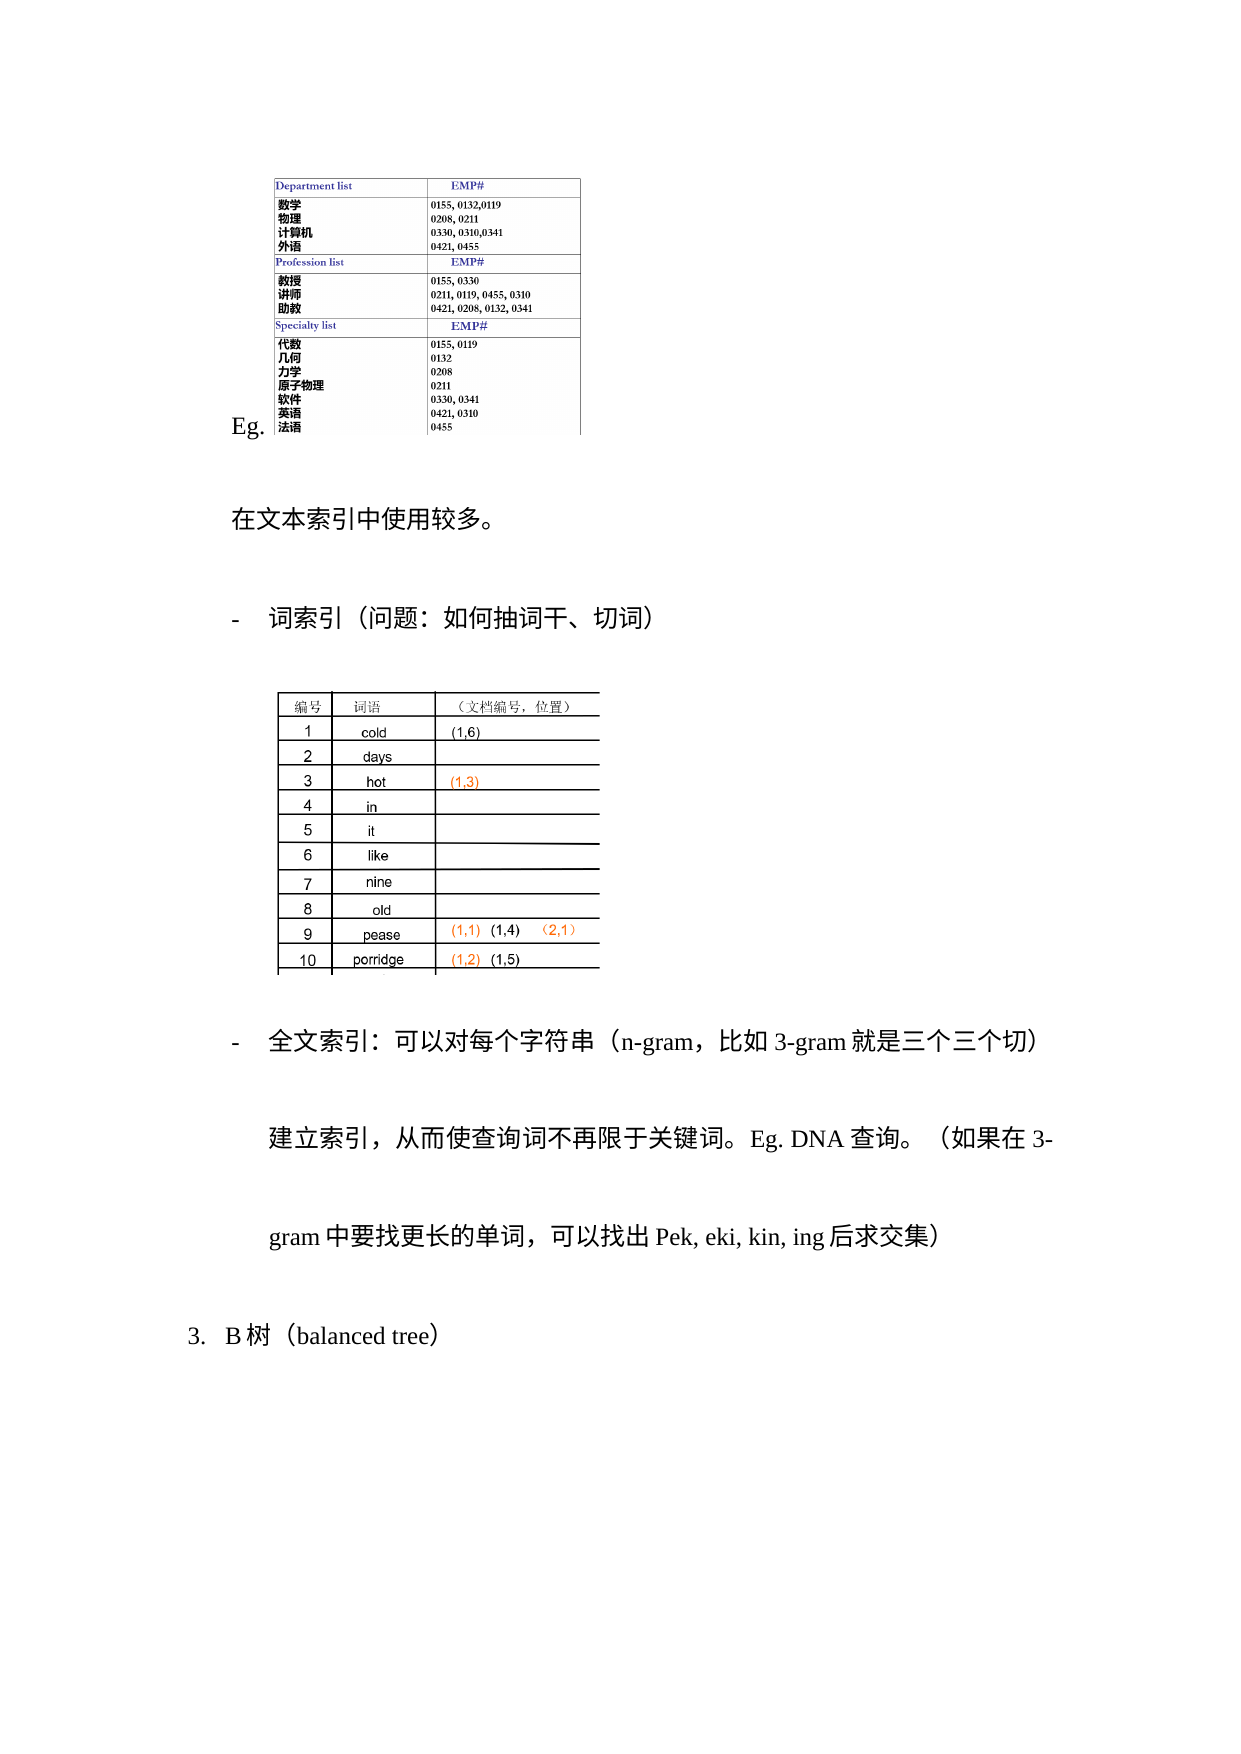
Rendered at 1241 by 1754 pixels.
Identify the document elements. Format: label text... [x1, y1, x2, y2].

list 词索引（问题：如何抽词干、切词） [231, 584, 1053, 649]
picture [271, 176, 583, 435]
list 全文索引：可以对每个字符串（n-gram，比如3-gram就是三个三个切）建立索引，从而使查询词不再限于关键词。Eg. DNA查询。（如果在3-gram中要找更长的单词，可以找出Pek, eki, kin, ing后求交集） [231, 1007, 1053, 1267]
picture [275, 686, 600, 975]
list B树（balanced tree） [187, 1301, 1053, 1366]
text 在文本索引中使用较多。 [187, 485, 1053, 550]
